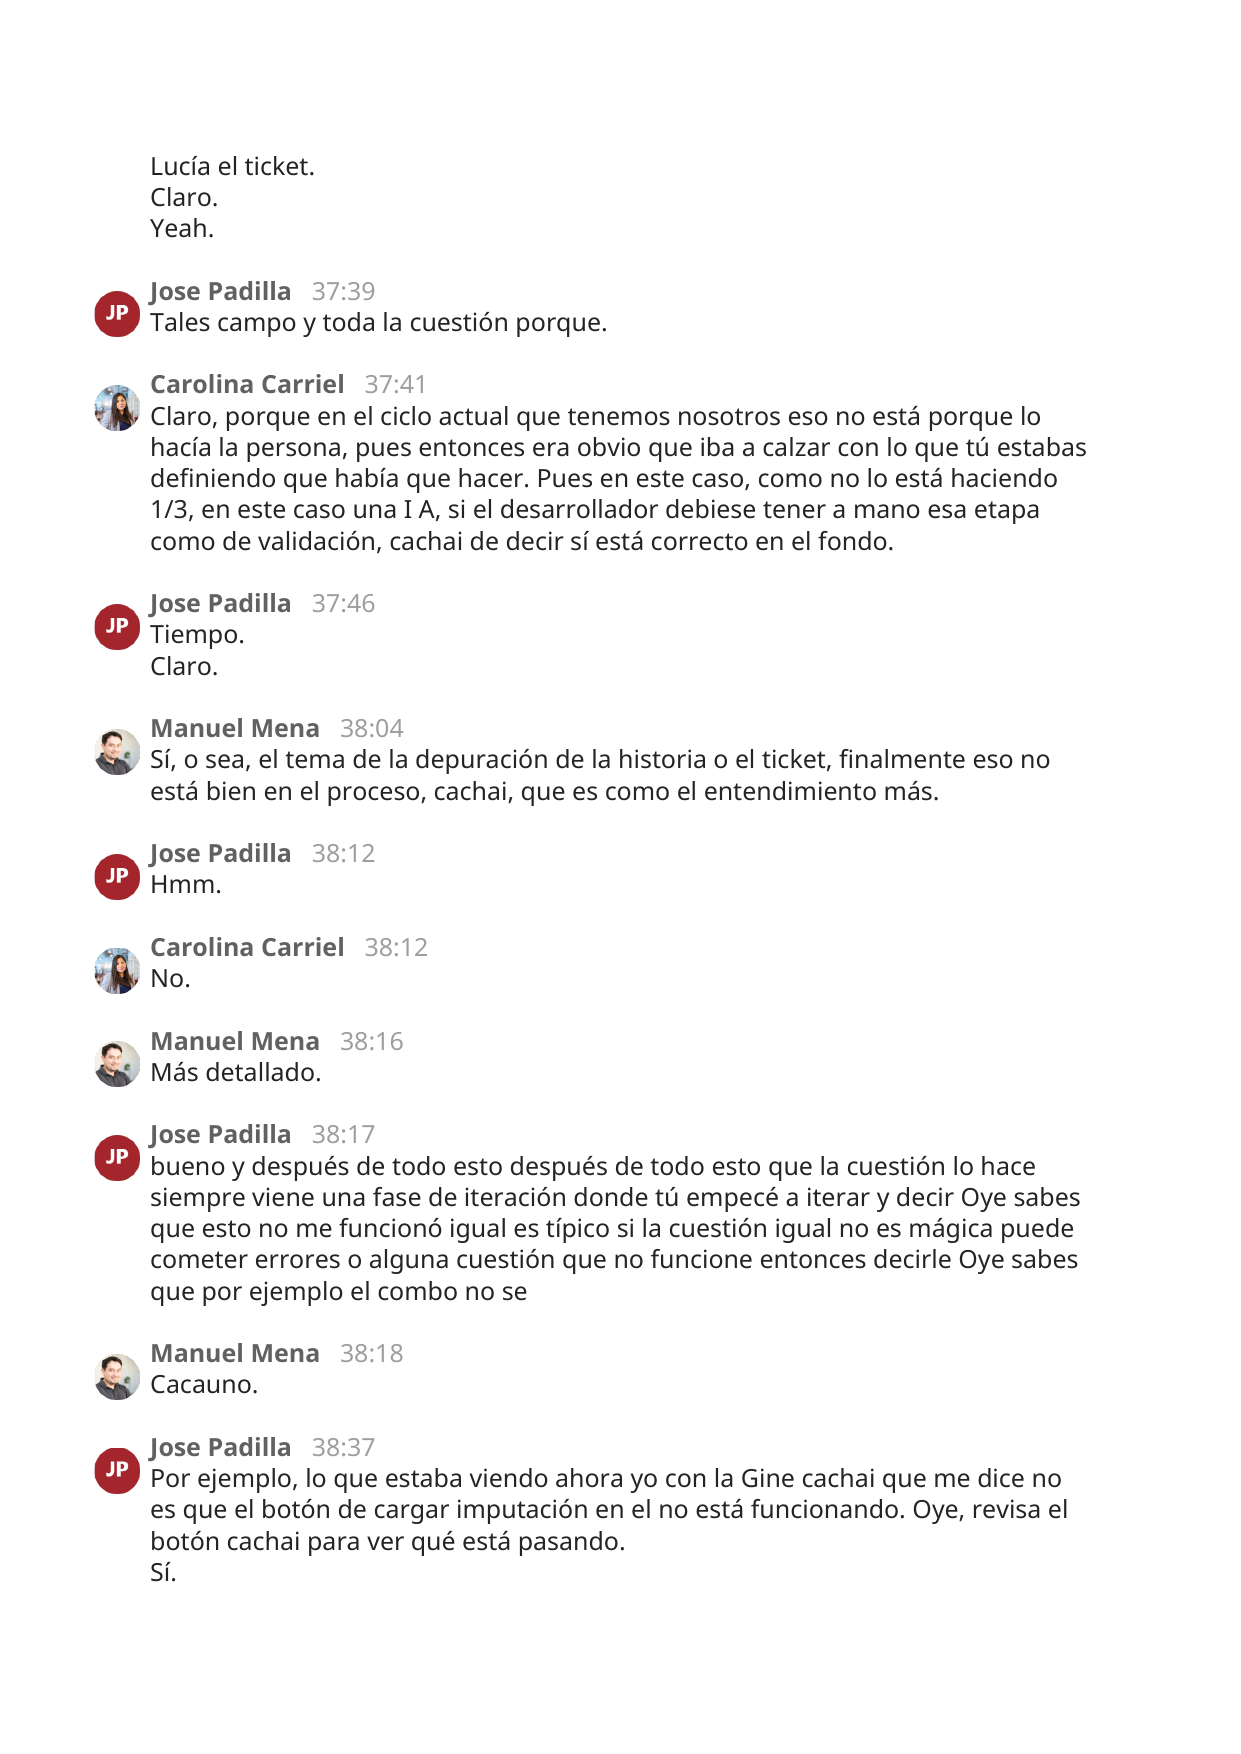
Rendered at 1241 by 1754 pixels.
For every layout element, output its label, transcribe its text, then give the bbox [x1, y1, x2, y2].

text Manuel Mena 38:04 Sí, o sea, el tema de la depuración de la historia o el ticket, finalmente eso no está bien en el proceso, cachai, que es como el entendimiento más. [150, 681, 1090, 806]
text Manuel Mena 38:18 Cacauno. [150, 1306, 1090, 1400]
picture [94, 1354, 140, 1400]
picture [94, 604, 140, 650]
picture [94, 1448, 140, 1494]
text Jose Padilla 38:17 bueno y después de todo esto después de todo esto que la cuestión lo hace siempre viene una fase de iteración donde tú empecé a iterar y decir Oye sabes que esto no me funcionó igual es típico si la cuestión igual no es mágica puede cometer errores o alguna cuestión que no funcione entonces decirle Oye sabes que por ejemplo el combo no se [150, 1087, 1090, 1306]
picture [94, 385, 140, 431]
text Carolina Carriel 37:41 Claro, porque en el ciclo actual que tenemos nosotros eso no está porque lo hacía la persona, pues entonces era obvio que iba a calzar con lo que tú estabas definiendo que había que hacer. Pues en este caso, como no lo está haciendo 1/3, en este caso una I A, si el desarrollador debiese tener a mano esa etapa como de validación, cachai de decir sí está correcto en el fondo. [150, 337, 1090, 556]
picture [94, 948, 140, 994]
text Carolina Carriel 38:12 No. [150, 900, 1090, 994]
text Manuel Mena 38:16 Más detallado. [150, 994, 1090, 1087]
text Jose Padilla 37:46 Tiempo. Claro. [150, 556, 1090, 681]
picture [94, 291, 140, 337]
picture [94, 1135, 140, 1181]
picture [94, 1041, 140, 1087]
text Jose Padilla 38:12 Hmm. [150, 806, 1090, 900]
picture [94, 854, 140, 900]
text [150, 150, 1090, 244]
picture [94, 729, 140, 775]
text Jose Padilla 37:39 Tales campo y toda la cuestión porque. [150, 244, 1090, 337]
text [150, 1400, 1090, 1587]
